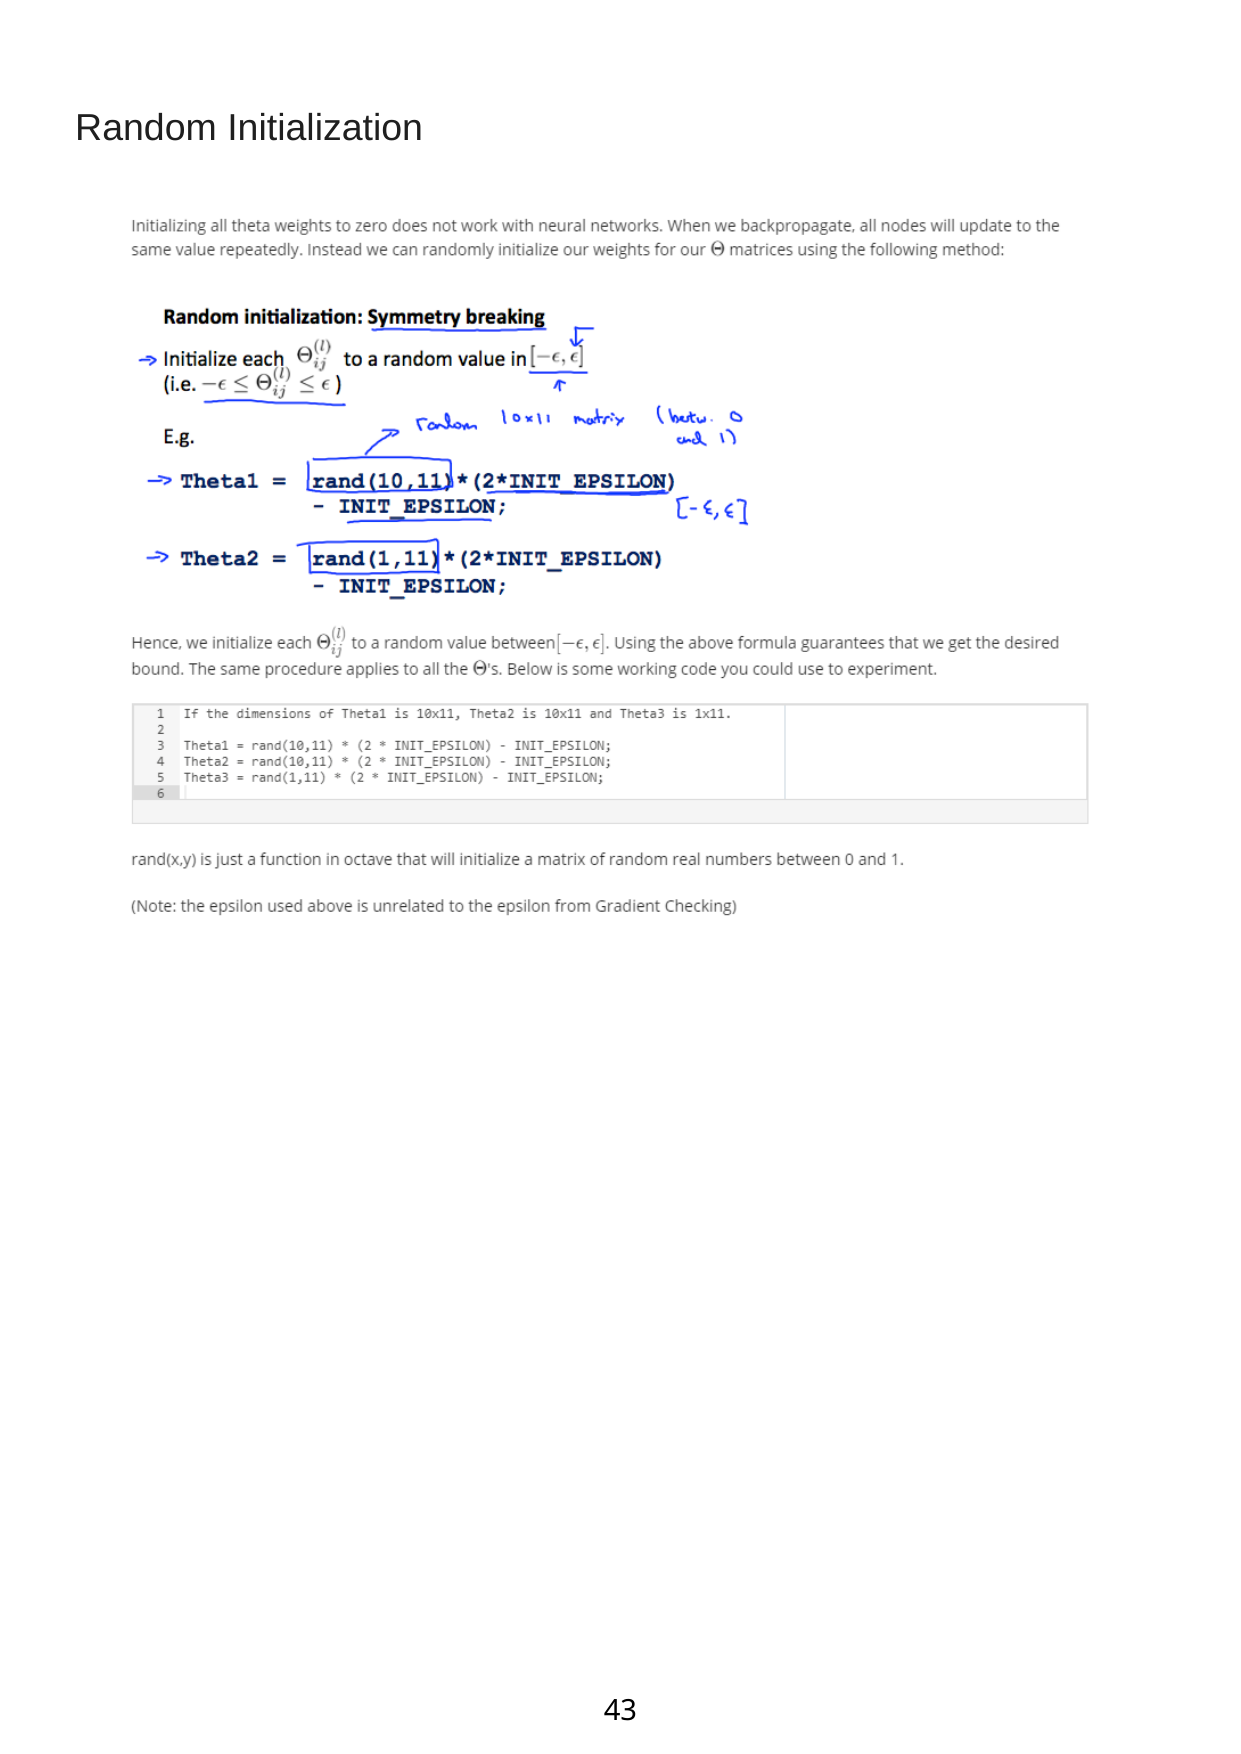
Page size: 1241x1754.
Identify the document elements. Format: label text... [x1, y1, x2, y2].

picture [75, 195, 1166, 946]
text Random Initialization [75, 89, 1165, 164]
